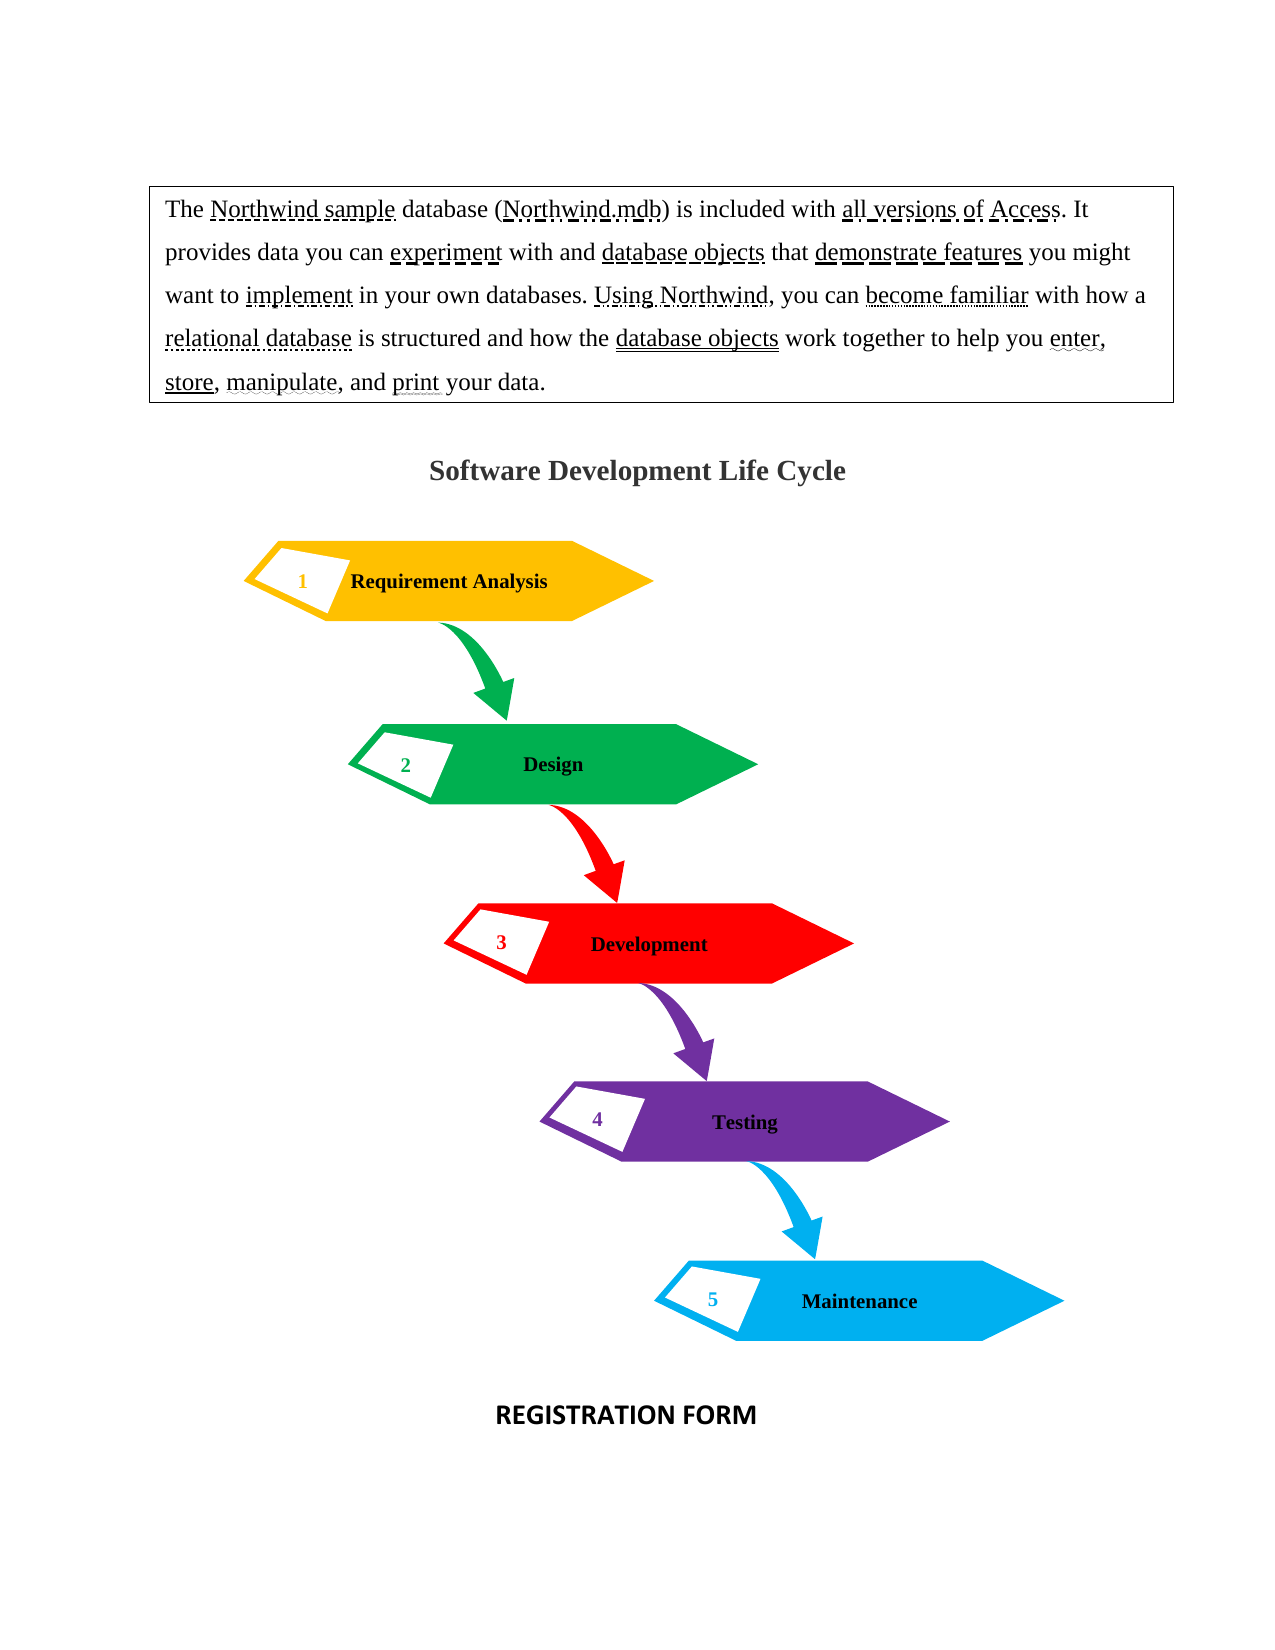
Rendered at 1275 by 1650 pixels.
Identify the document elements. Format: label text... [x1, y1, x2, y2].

text Software Development Life Cycle [150, 453, 1125, 487]
table_header [139, 1367, 1212, 1463]
